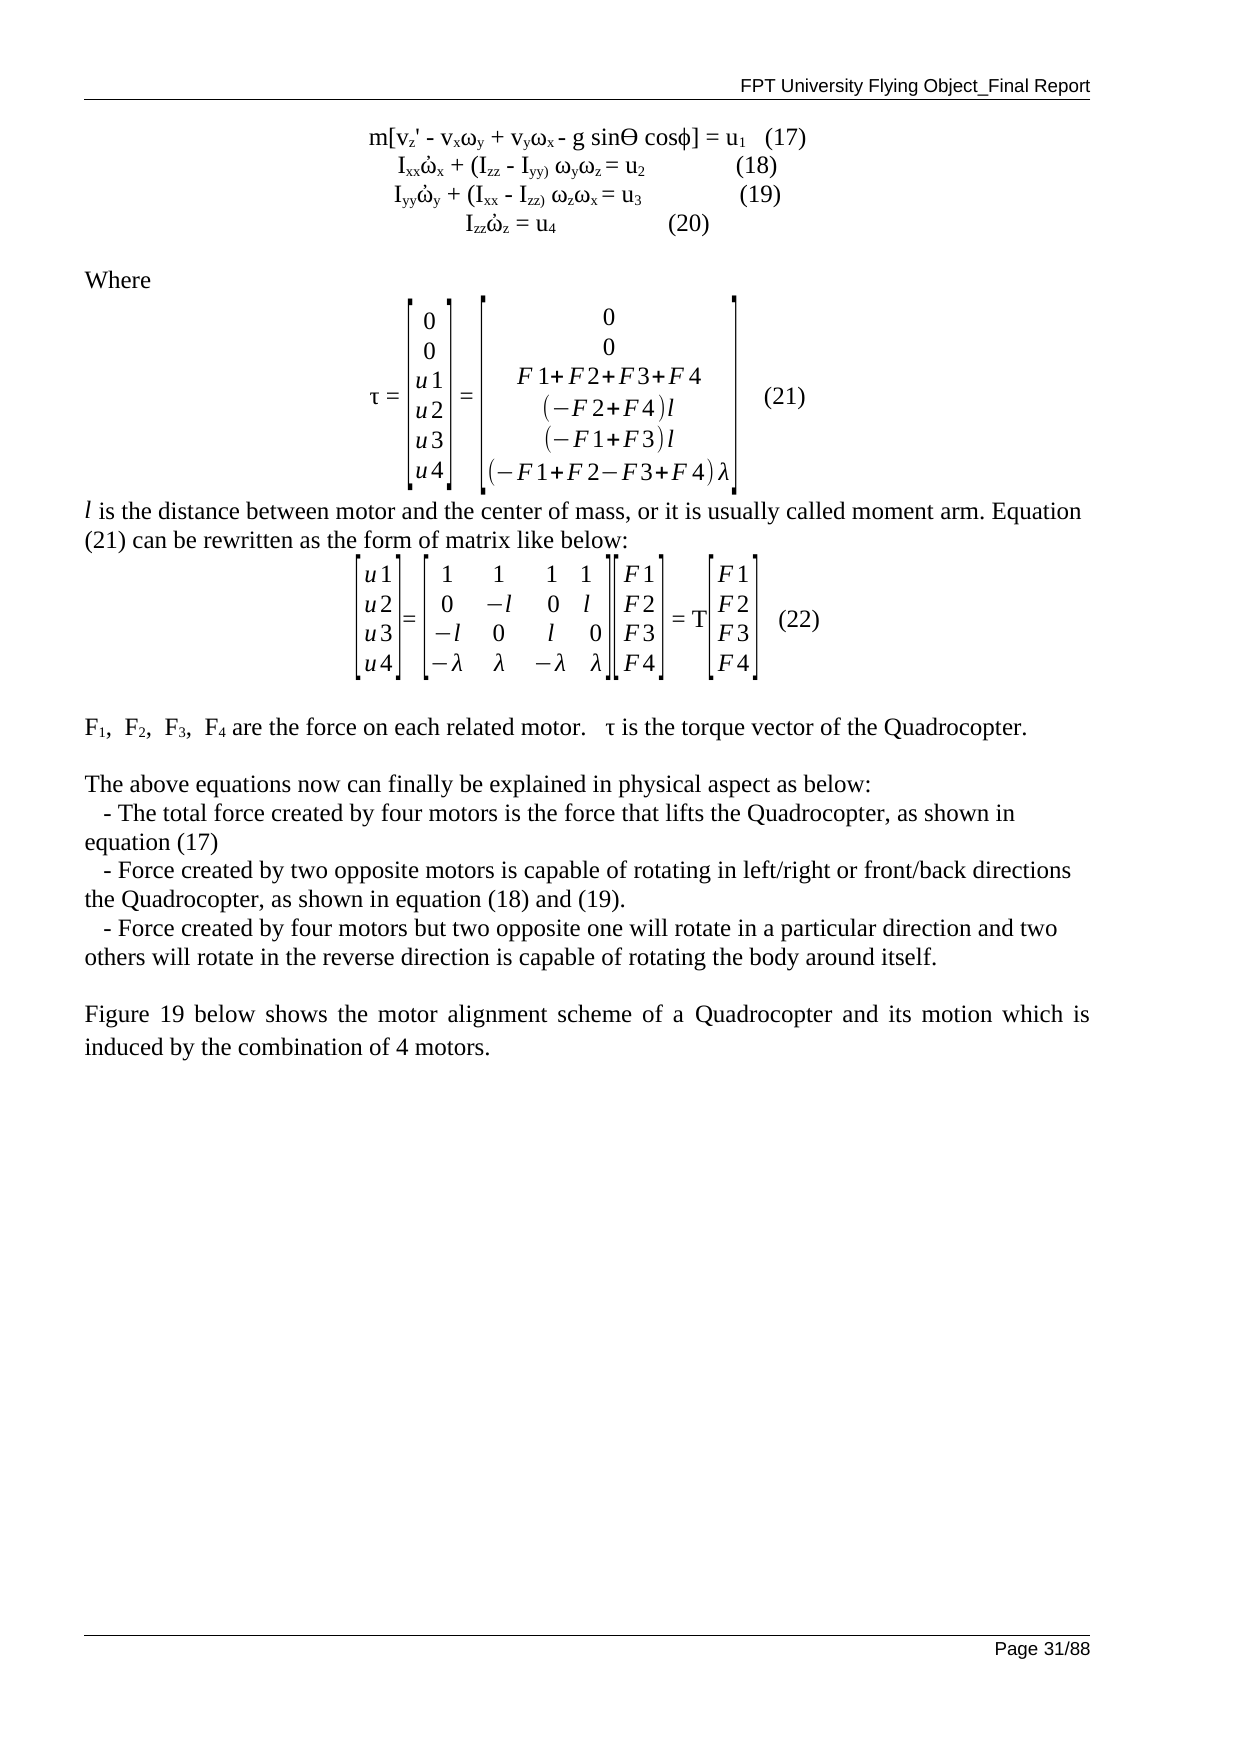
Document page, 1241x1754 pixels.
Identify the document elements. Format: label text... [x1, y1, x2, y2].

text Where [84, 266, 1090, 294]
text - The total force created by four motors is the force that lifts the Quadrocopter, as shown in equation (17) [84, 798, 1090, 856]
text F1, F2, F3, F4 are the force on each related motor. τ is the torque vector of the Quadrocopter. [84, 712, 1090, 741]
text - Force created by four motors but two opposite one will rotate in a particular direction and two others will rotate in the reverse direction is capable of rotating the body around itself. [84, 913, 1090, 971]
text The above equations now can finally be explained in physical aspect as below: [84, 769, 1090, 798]
text Izzὠz = u4 (20) [84, 208, 1090, 237]
text Ixxὠx + (Izz - Iyy) ωyωz = u2 (18) [84, 151, 1090, 179]
text m[vz' - vxωy + vyωx - g sinϴ cosϕ] = u1 (17) [84, 122, 1090, 151]
text τ = = (21) [84, 294, 1090, 496]
text Iyyὠy + (Ixx - Izz) ωzωx = u3 (19) [84, 179, 1090, 208]
text - Force created by two opposite motors is capable of rotating in left/right or front/back directions the Quadrocopter, as shown in equation (18) and (19). [84, 856, 1090, 913]
text Figure 19 below shows the motor alignment scheme of a Quadrocopter and its motion which is induced by the combination of 4 motors. [84, 999, 1090, 1061]
text is the distance between motor and the center of mass, or it is usually called moment arm. Equation (21) can be rewritten as the form of matrix like below: [84, 496, 1090, 554]
text = = T (22) [84, 554, 1090, 683]
